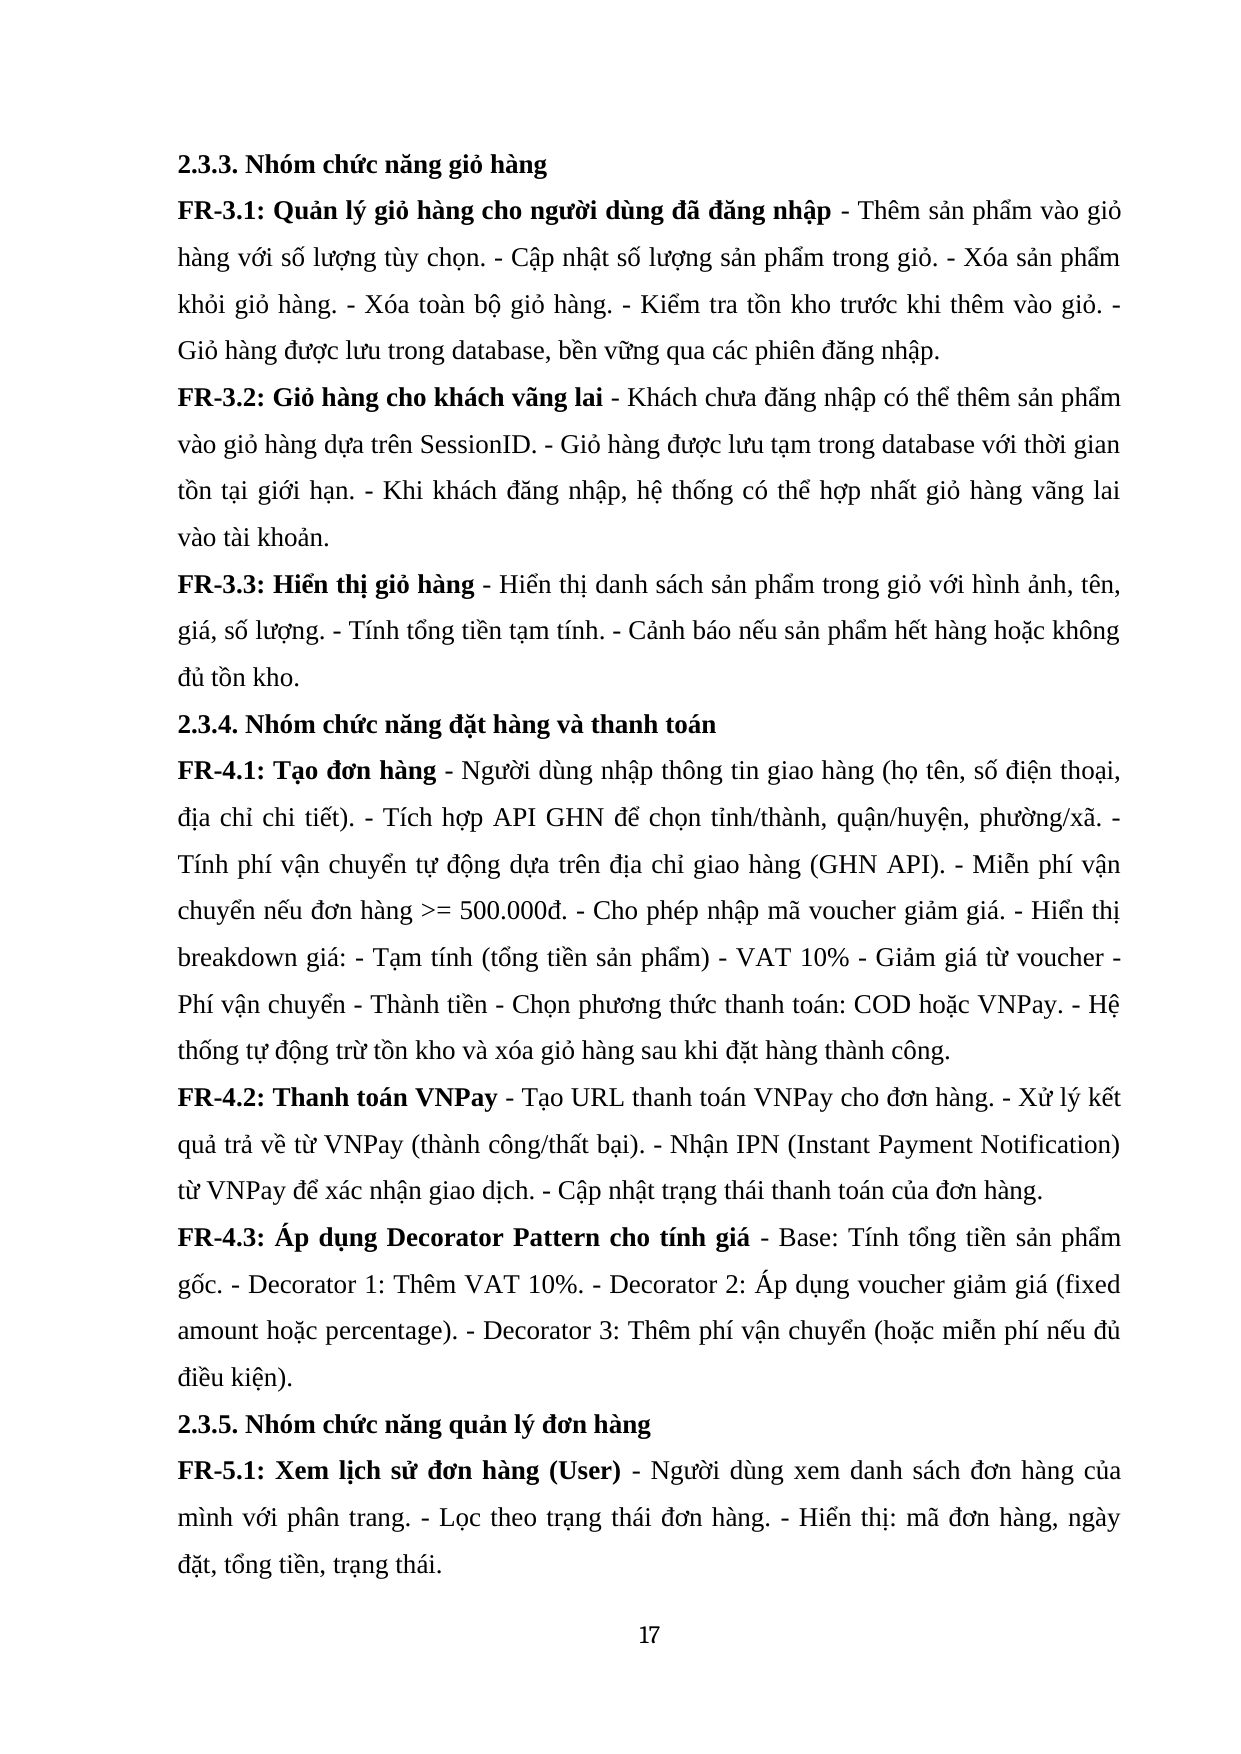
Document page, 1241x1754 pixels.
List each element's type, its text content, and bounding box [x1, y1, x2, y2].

subtitle 2.3.5. Nhóm chức năng quản lý đơn hàng [177, 1408, 1122, 1439]
subtitle 2.3.4. Nhóm chức năng đặt hàng và thanh toán [177, 708, 1122, 739]
text FR-4.1: Tạo đơn hàng - Người dùng nhập thông tin giao hàng (họ tên, số điện thoại, địa chỉ chi tiết). - Tích hợp API GHN để chọn tỉnh/thành, quận/huyện, phường/xã. - Tính phí vận chuyển tự động dựa trên địa chỉ giao hàng (GHN API). - Miễn phí vận chuyển nếu đơn hàng >= 500.000đ. - Cho phép nhập mã voucher giảm giá. - Hiển thị breakdown giá: - Tạm tính (tổng tiền sản phẩm) - VAT 10% - Giảm giá từ voucher - Phí vận chuyển - Thành tiền - Chọn phương thức thanh toán: COD hoặc VNPay. - Hệ thống tự động trừ tồn kho và xóa giỏ hàng sau khi đặt hàng thành công. [177, 754, 1122, 1066]
text FR-5.1: Xem lịch sử đơn hàng (User) - Người dùng xem danh sách đơn hàng của mình với phân trang. - Lọc theo trạng thái đơn hàng. - Hiển thị: mã đơn hàng, ngày đặt, tổng tiền, trạng thái. [177, 1454, 1122, 1579]
text FR-4.2: Thanh toán VNPay - Tạo URL thanh toán VNPay cho đơn hàng. - Xử lý kết quả trả về từ VNPay (thành công/thất bại). - Nhận IPN (Instant Payment Notification) từ VNPay để xác nhận giao dịch. - Cập nhật trạng thái thanh toán của đơn hàng. [177, 1081, 1122, 1206]
text FR-3.2: Giỏ hàng cho khách vãng lai - Khách chưa đăng nhập có thể thêm sản phẩm vào giỏ hàng dựa trên SessionID. - Giỏ hàng được lưu tạm trong database với thời gian tồn tại giới hạn. - Khi khách đăng nhập, hệ thống có thể hợp nhất giỏ hàng vãng lai vào tài khoản. [177, 381, 1122, 552]
text FR-3.3: Hiển thị giỏ hàng - Hiển thị danh sách sản phẩm trong giỏ với hình ảnh, tên, giá, số lượng. - Tính tổng tiền tạm tính. - Cảnh báo nếu sản phẩm hết hàng hoặc không đủ tồn kho. [177, 568, 1122, 692]
text FR-4.3: Áp dụng Decorator Pattern cho tính giá - Base: Tính tổng tiền sản phẩm gốc. - Decorator 1: Thêm VAT 10%. - Decorator 2: Áp dụng voucher giảm giá (fixed amount hoặc percentage). - Decorator 3: Thêm phí vận chuyển (hoặc miễn phí nếu đủ điều kiện). [177, 1221, 1122, 1392]
subtitle 2.3.3. Nhóm chức năng giỏ hàng [177, 148, 1122, 179]
text FR-3.1: Quản lý giỏ hàng cho người dùng đã đăng nhập - Thêm sản phẩm vào giỏ hàng với số lượng tùy chọn. - Cập nhật số lượng sản phẩm trong giỏ. - Xóa sản phẩm khỏi giỏ hàng. - Xóa toàn bộ giỏ hàng. - Kiểm tra tồn kho trước khi thêm vào giỏ. - Giỏ hàng được lưu trong database, bền vững qua các phiên đăng nhập. [177, 194, 1122, 366]
